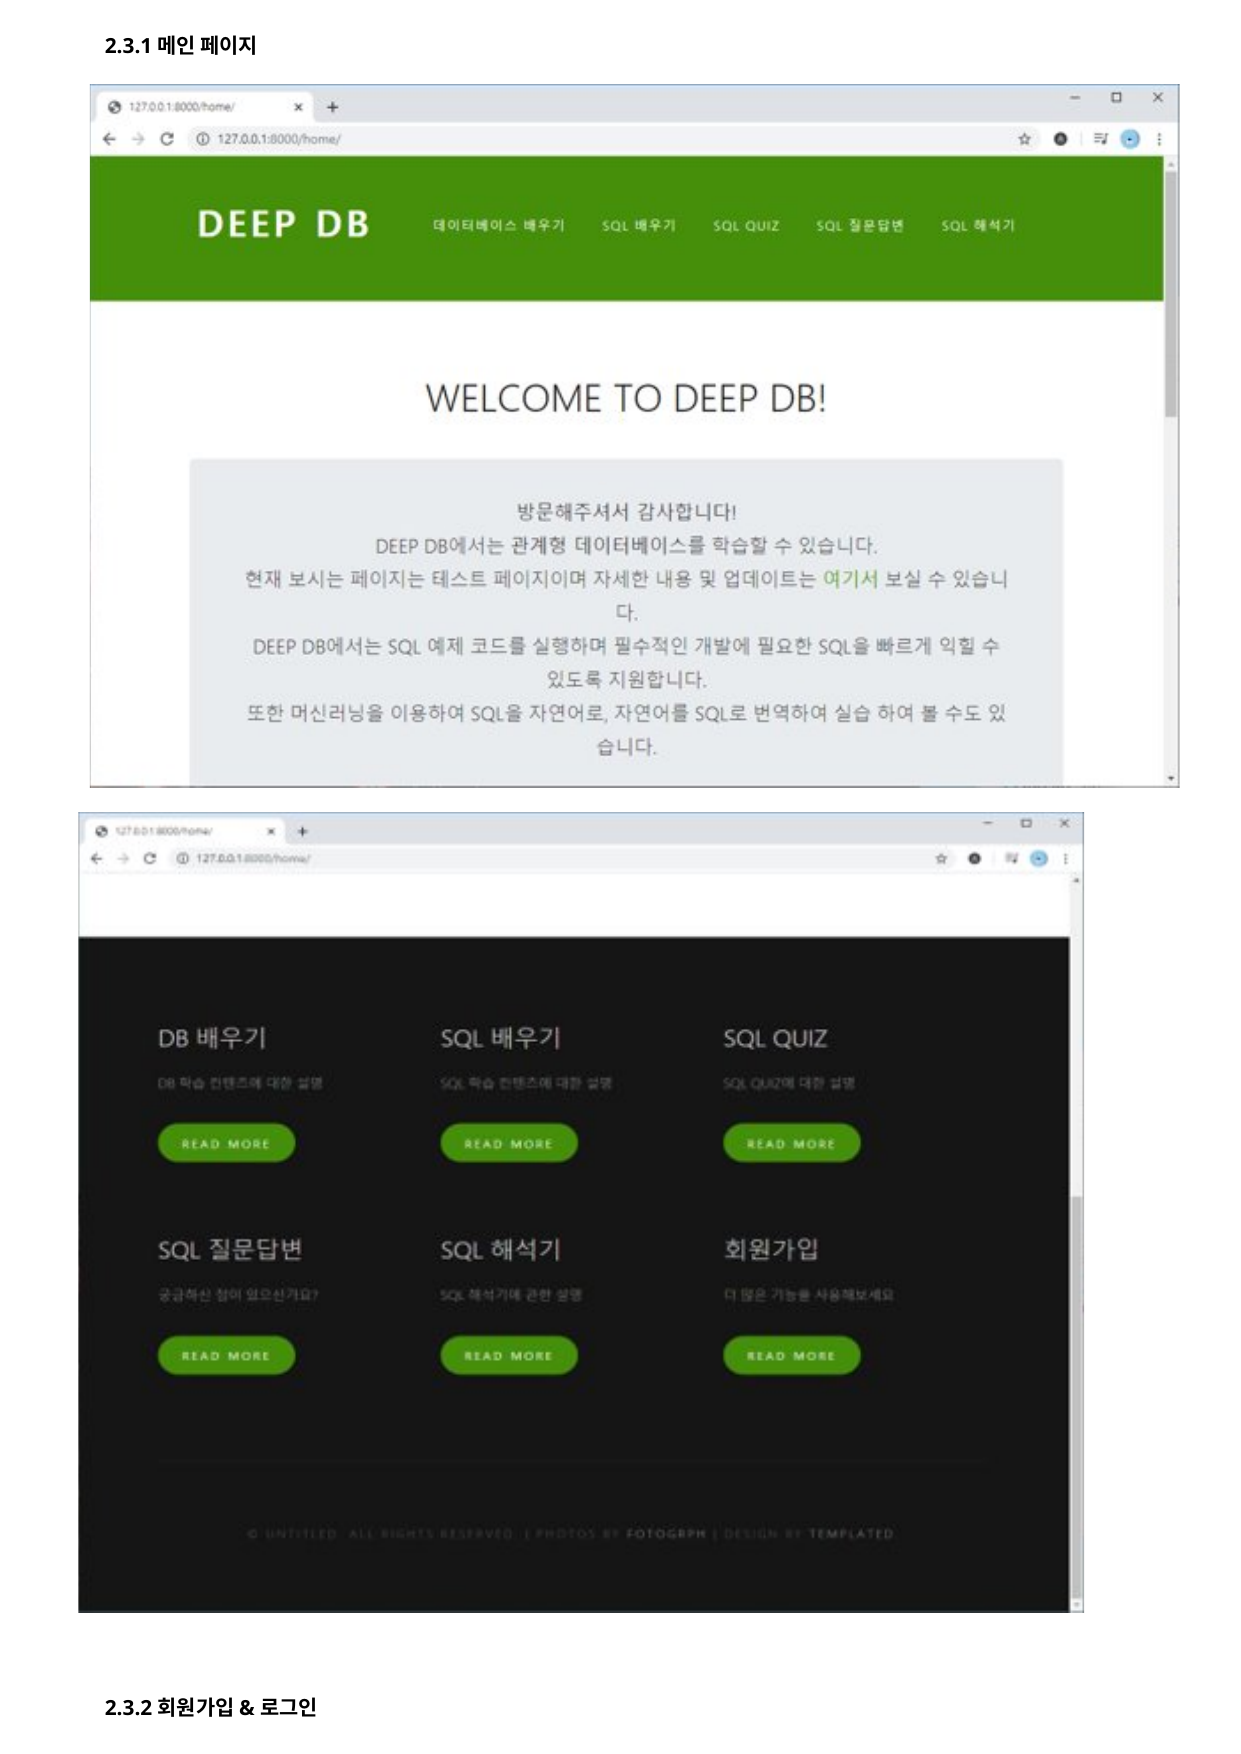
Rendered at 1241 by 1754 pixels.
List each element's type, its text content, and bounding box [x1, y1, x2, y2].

picture [78, 812, 1085, 1613]
text 2.3.2 회원가입 & 로그인 [67, 1691, 1211, 1721]
text 2.3.1 메인 페이지 [67, 29, 1211, 60]
picture [89, 84, 1180, 788]
